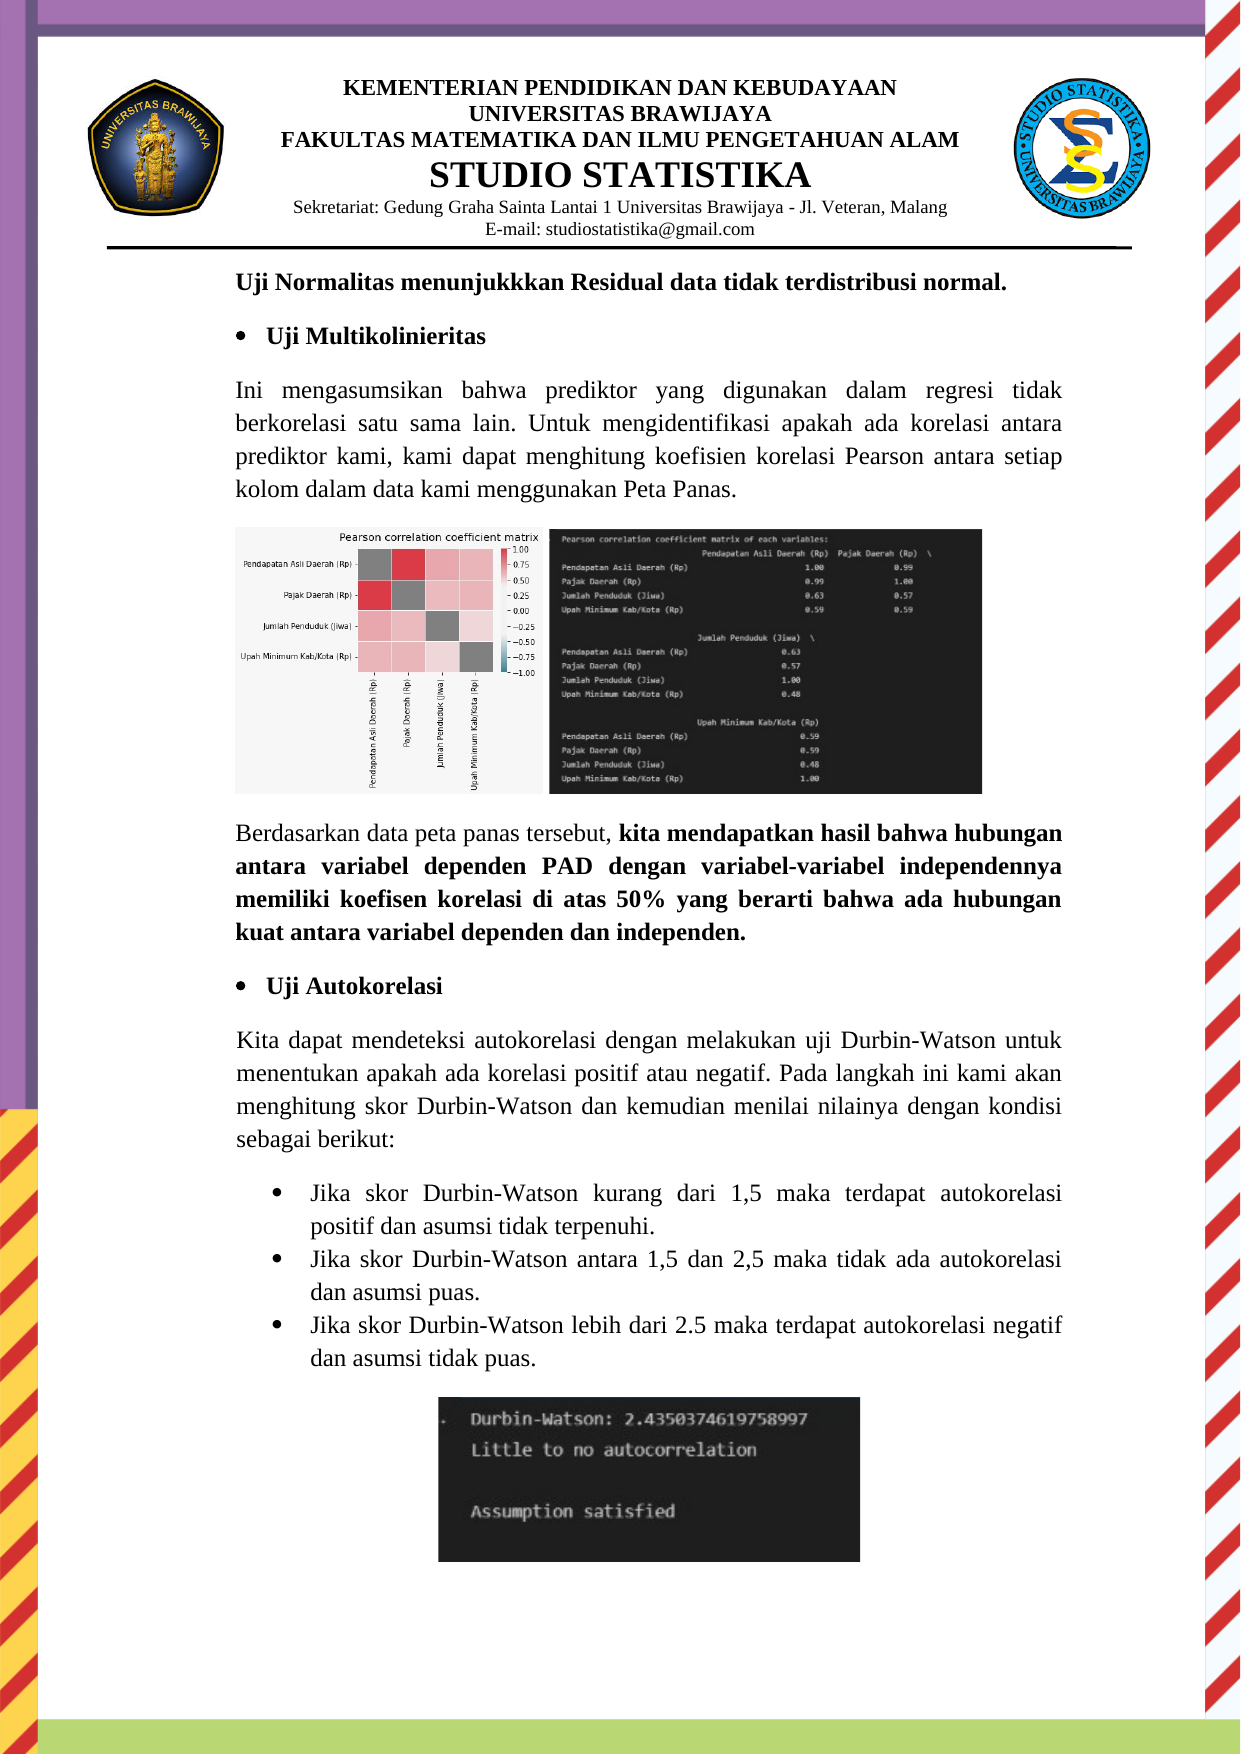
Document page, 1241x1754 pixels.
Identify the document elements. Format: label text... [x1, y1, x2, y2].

text Berdasarkan data peta panas tersebut, kita mendapatkan hasil bahwa hubungan antara variabel dependen PAD dengan variabel-variabel independennya memiliki koefisen korelasi di atas 50% yang berarti bahwa ada hubungan kuat antara variabel dependen dan independen. [235, 818, 1063, 946]
list Jika skor Durbin-Watson kurang dari 1,5 maka terdapat autokorelasi positif dan asumsi tidak terpenuhi. [273, 1178, 1063, 1240]
list Jika skor Durbin-Watson antara 1,5 dan 2,5 maka tidak ada autokorelasi dan asumsi puas. [273, 1244, 1063, 1306]
picture [0, 0, 1241, 1754]
list Uji Autokorelasi [236, 971, 1063, 1000]
list Jika skor Durbin-Watson lebih dari 2.5 maka terdapat autokorelasi negatif dan asumsi tidak puas. [273, 1310, 1063, 1372]
text Kita dapat mendeteksi autokorelasi dengan melakukan uji Durbin-Watson untuk menentukan apakah ada korelasi positif atau negatif. Pada langkah ini kami akan menghitung skor Durbin-Watson dan kemudian menilai nilainya dengan kondisi sebagai berikut: [236, 1025, 1063, 1153]
list Uji Multikolinieritas [236, 321, 1063, 350]
text Uji Normalitas menunjukkkan Residual data tidak terdistribusi normal. [235, 267, 1063, 296]
text Ini mengasumsikan bahwa prediktor yang digunakan dalam regresi tidak berkorelasi satu sama lain. Untuk mengidentifikasi apakah ada korelasi antara prediktor kami, kami dapat menghitung koefisien korelasi Pearson antara setiap kolom dalam data kami menggunakan Peta Panas. [235, 375, 1063, 503]
